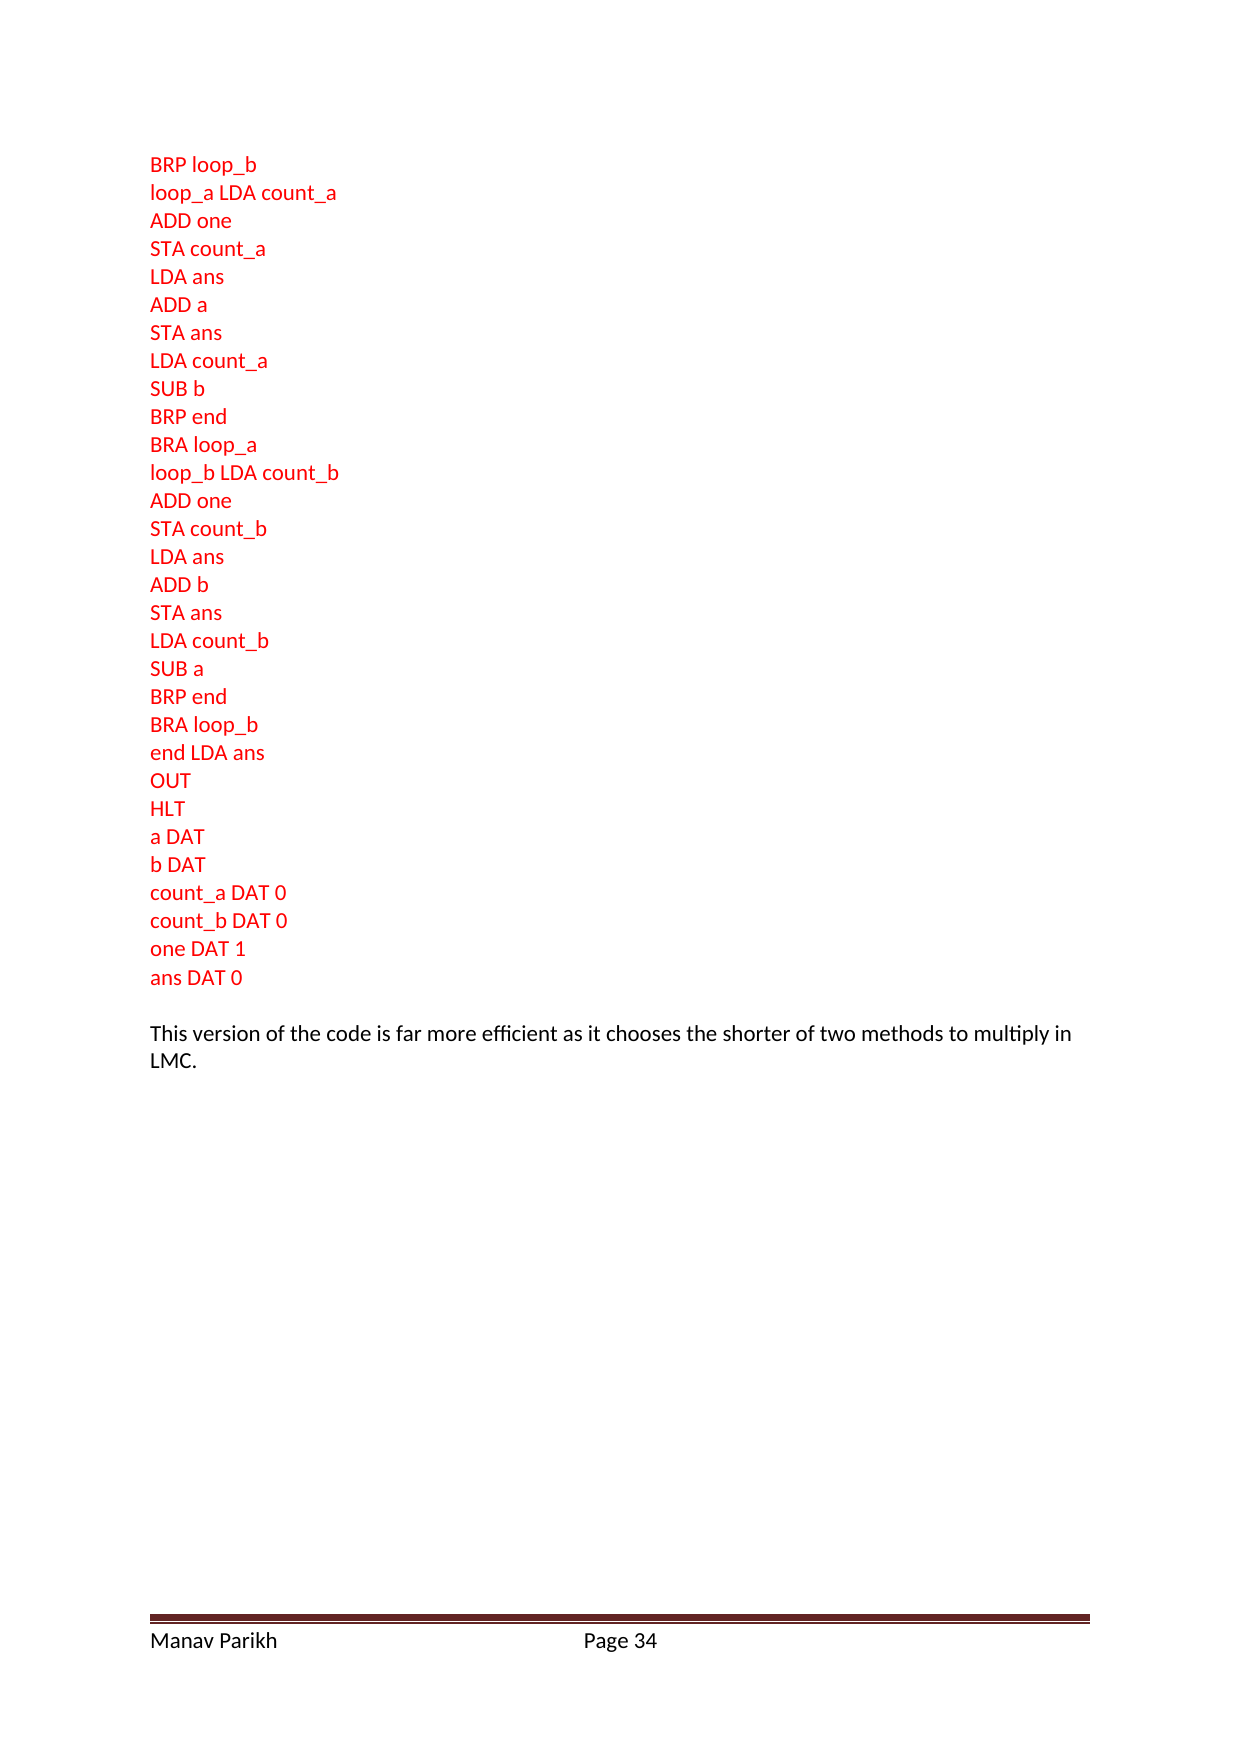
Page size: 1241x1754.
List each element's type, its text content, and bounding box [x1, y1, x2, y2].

text STA ans [150, 598, 1090, 626]
text LDA count_b [150, 626, 1090, 654]
text LDA ans [150, 542, 1090, 570]
text BRP end [150, 402, 1090, 430]
text ADD one [150, 486, 1090, 514]
text BRP loop_b [150, 150, 1090, 178]
text STA count_b [150, 514, 1090, 542]
text This version of the code is far more efficient as it chooses the shorter of two methods to multiply in LMC. [150, 1019, 1090, 1075]
text ADD one [150, 206, 1090, 234]
text SUB b [150, 374, 1090, 402]
text OUT [150, 766, 1090, 794]
text count_a DAT 0 [150, 878, 1090, 907]
text b DAT [150, 851, 1090, 878]
text loop_a LDA count_a [150, 178, 1090, 206]
text LDA count_a [150, 346, 1090, 374]
text BRA loop_a [150, 430, 1090, 458]
text BRA loop_b [150, 710, 1090, 738]
text one DAT 1 [150, 934, 1090, 963]
text ADD b [150, 570, 1090, 598]
text loop_b LDA count_b [150, 458, 1090, 486]
text end LDA ans [150, 738, 1090, 766]
text LDA ans [150, 262, 1090, 290]
text count_b DAT 0 [150, 907, 1090, 934]
text STA count_a [150, 234, 1090, 262]
text SUB a [150, 654, 1090, 682]
text STA ans [150, 318, 1090, 346]
text HLT [150, 794, 1090, 822]
text ADD a [150, 290, 1090, 318]
text BRP end [150, 682, 1090, 710]
text ans DAT 0 [150, 963, 1090, 991]
text a DAT [150, 822, 1090, 851]
